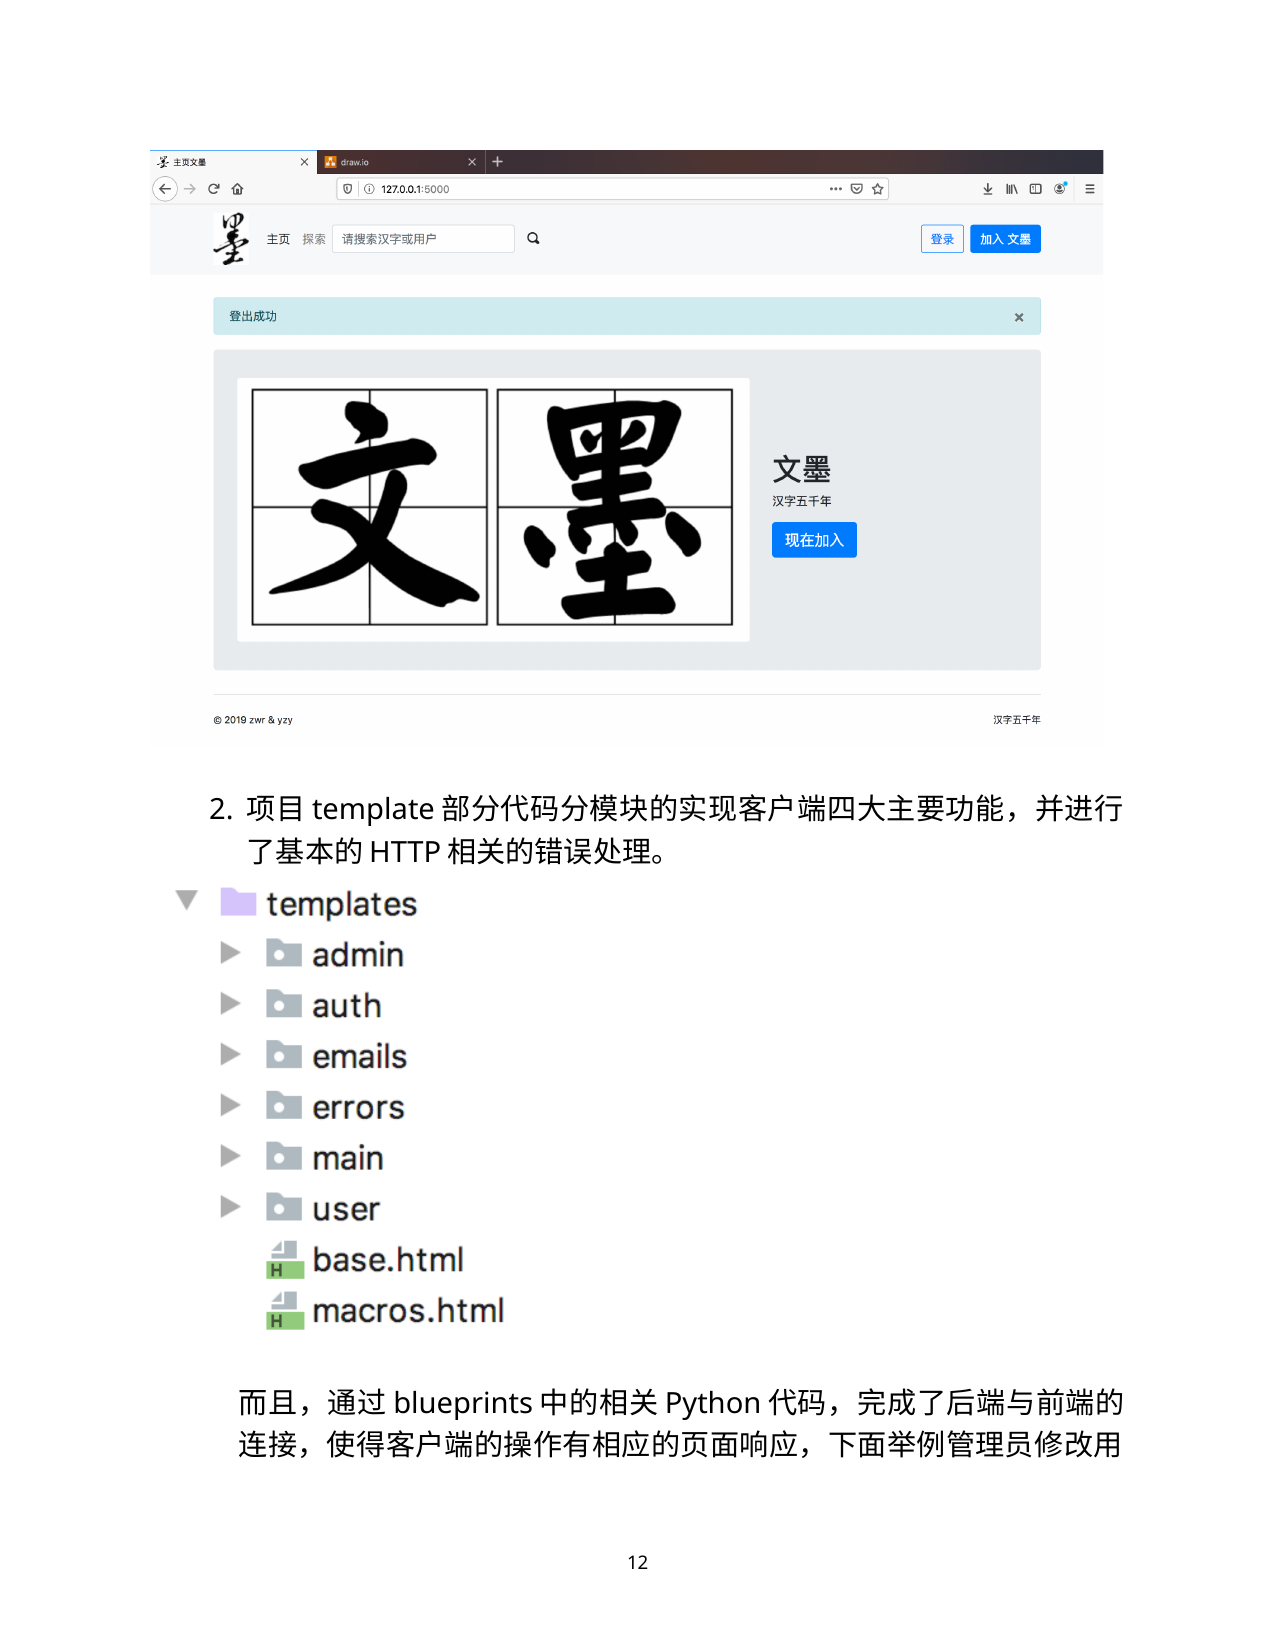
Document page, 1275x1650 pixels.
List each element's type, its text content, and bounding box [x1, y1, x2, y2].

picture [150, 870, 563, 1340]
list 项目template部分代码分模块的实现客户端四大主要功能，并进行了基本的HTTP相关的错误处理。 [209, 786, 1125, 871]
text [238, 1379, 1125, 1464]
picture [150, 150, 1104, 747]
